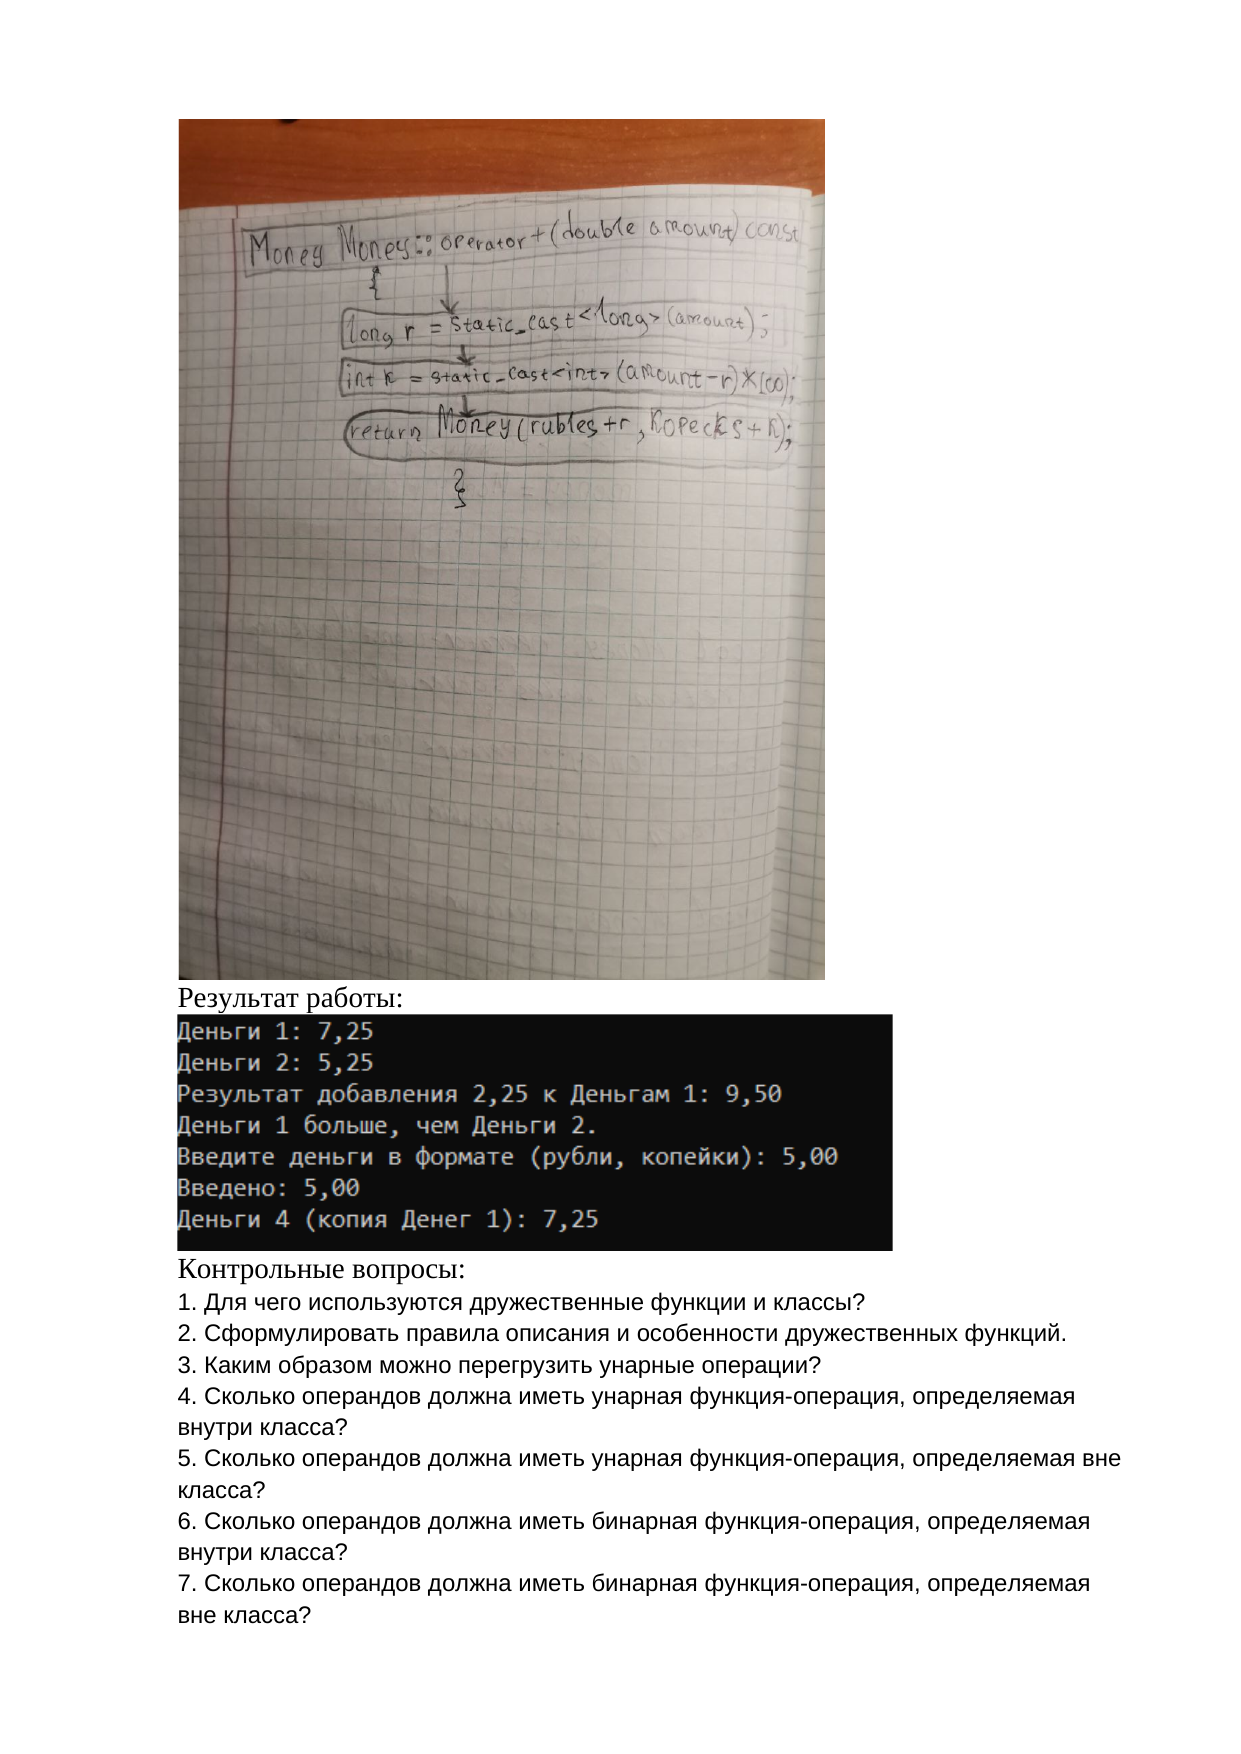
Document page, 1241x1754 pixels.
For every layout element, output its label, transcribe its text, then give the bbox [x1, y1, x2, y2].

text 4. Сколько операндов должна иметь унарная функция-операция, определяемая внутри класса? [177, 1378, 1152, 1441]
text Результат работы: [177, 980, 1152, 1013]
text 7. Сколько операндов должна иметь бинарная функция-операция, определяемая [177, 1566, 1152, 1597]
picture [177, 1013, 893, 1251]
picture [179, 120, 825, 979]
text 2. Сформулировать правила описания и особенности дружественных функций. [177, 1316, 1152, 1347]
text Контрольные вопросы: [177, 1251, 1152, 1284]
text 5. Сколько операндов должна иметь унарная функция-операция, определяемая вне класса? [177, 1441, 1152, 1503]
text вне класса? [177, 1597, 1152, 1628]
text 1. Для чего используются дружественные функции и классы? [177, 1284, 1152, 1316]
text 6. Сколько операндов должна иметь бинарная функция-операция, определяемая внутри класса? [177, 1503, 1152, 1566]
text 3. Каким образом можно перегрузить унарные операции? [177, 1347, 1152, 1378]
